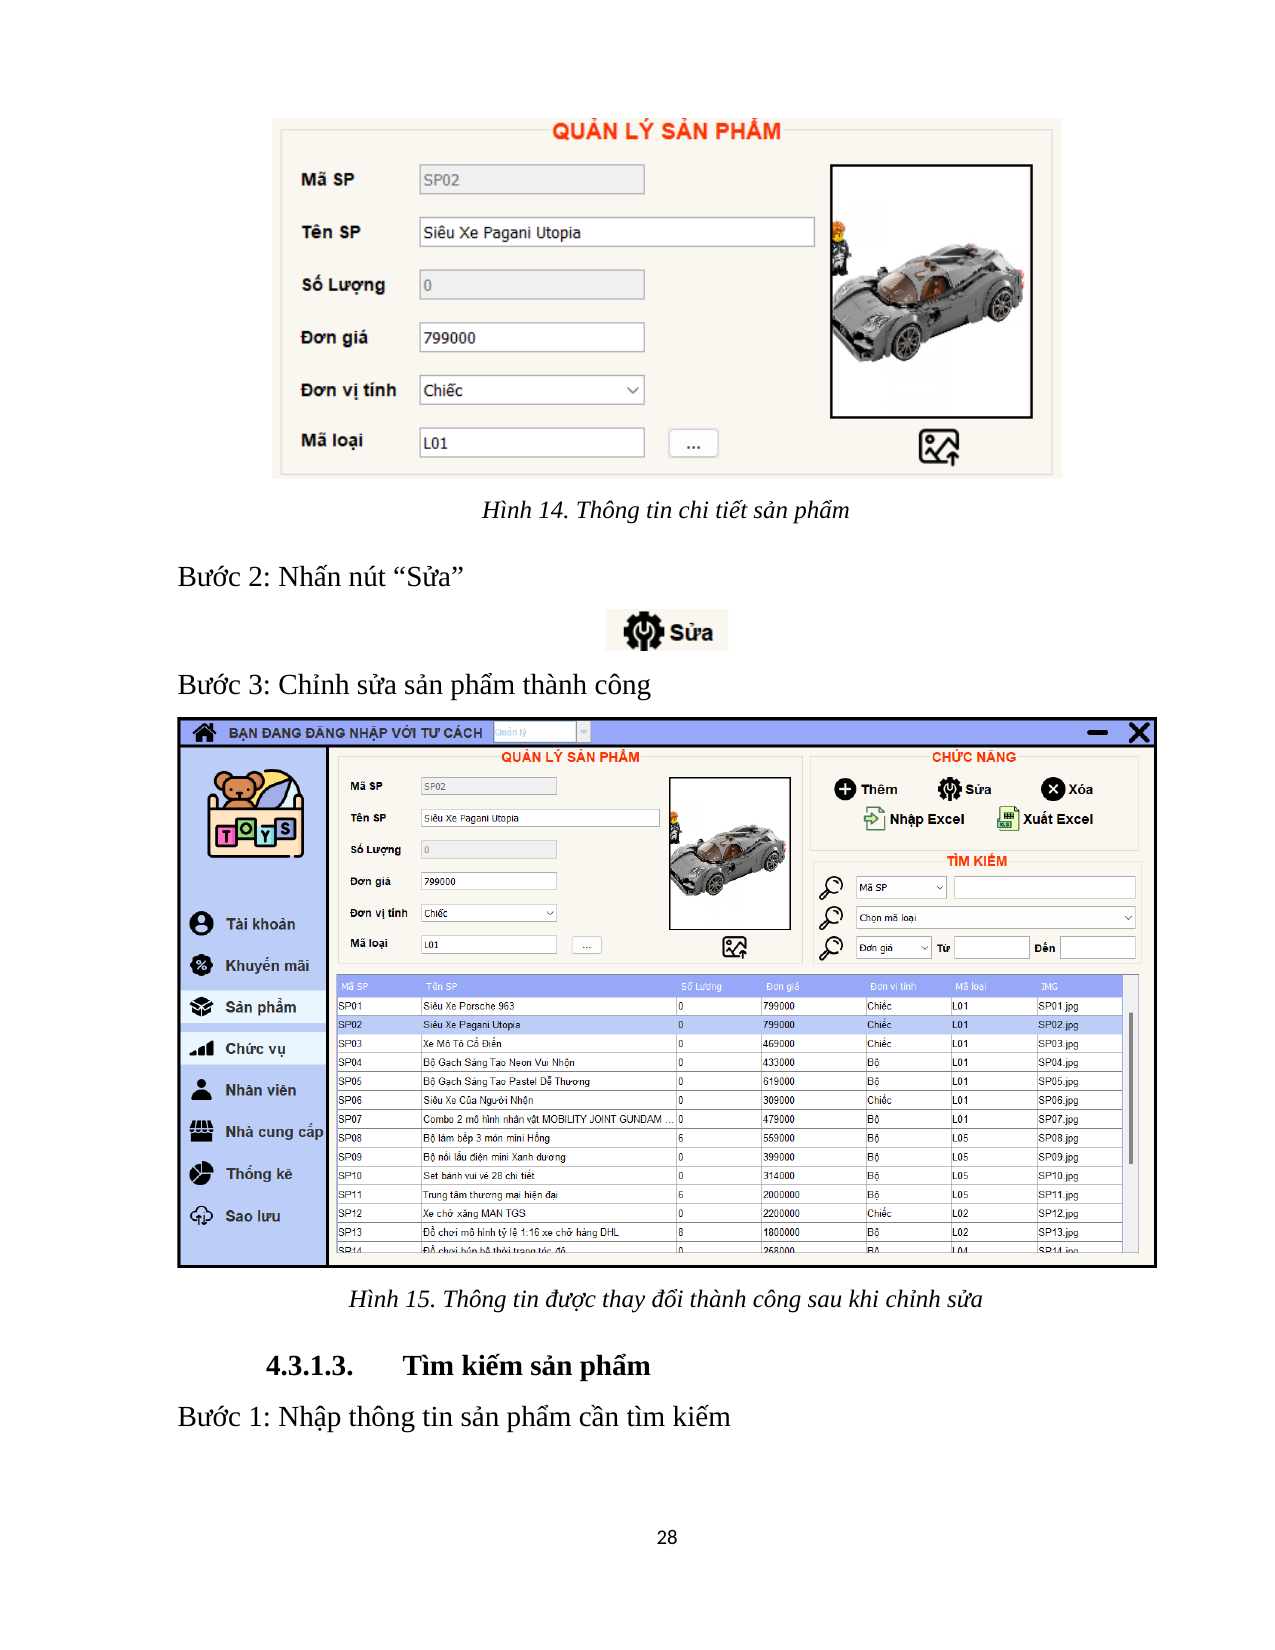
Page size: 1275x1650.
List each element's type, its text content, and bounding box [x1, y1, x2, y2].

picture [272, 118, 1063, 479]
text Hình 14. Thông tin chi tiết sản phẩm [177, 495, 1157, 524]
picture [177, 717, 1157, 1268]
text Bước 3: Chỉnh sửa sản phẩm thành công [177, 667, 1157, 701]
text Bước 1: Nhập thông tin sản phẩm cần tìm kiếm [177, 1399, 1157, 1432]
text Tìm kiếm sản phẩm [266, 1348, 1157, 1382]
picture [605, 609, 729, 651]
text Hình 15. Thông tin được thay đổi thành công sau khi chỉnh sửa [177, 1284, 1157, 1313]
text Bước 2: Nhấn nút “Sửa” [177, 559, 1157, 592]
